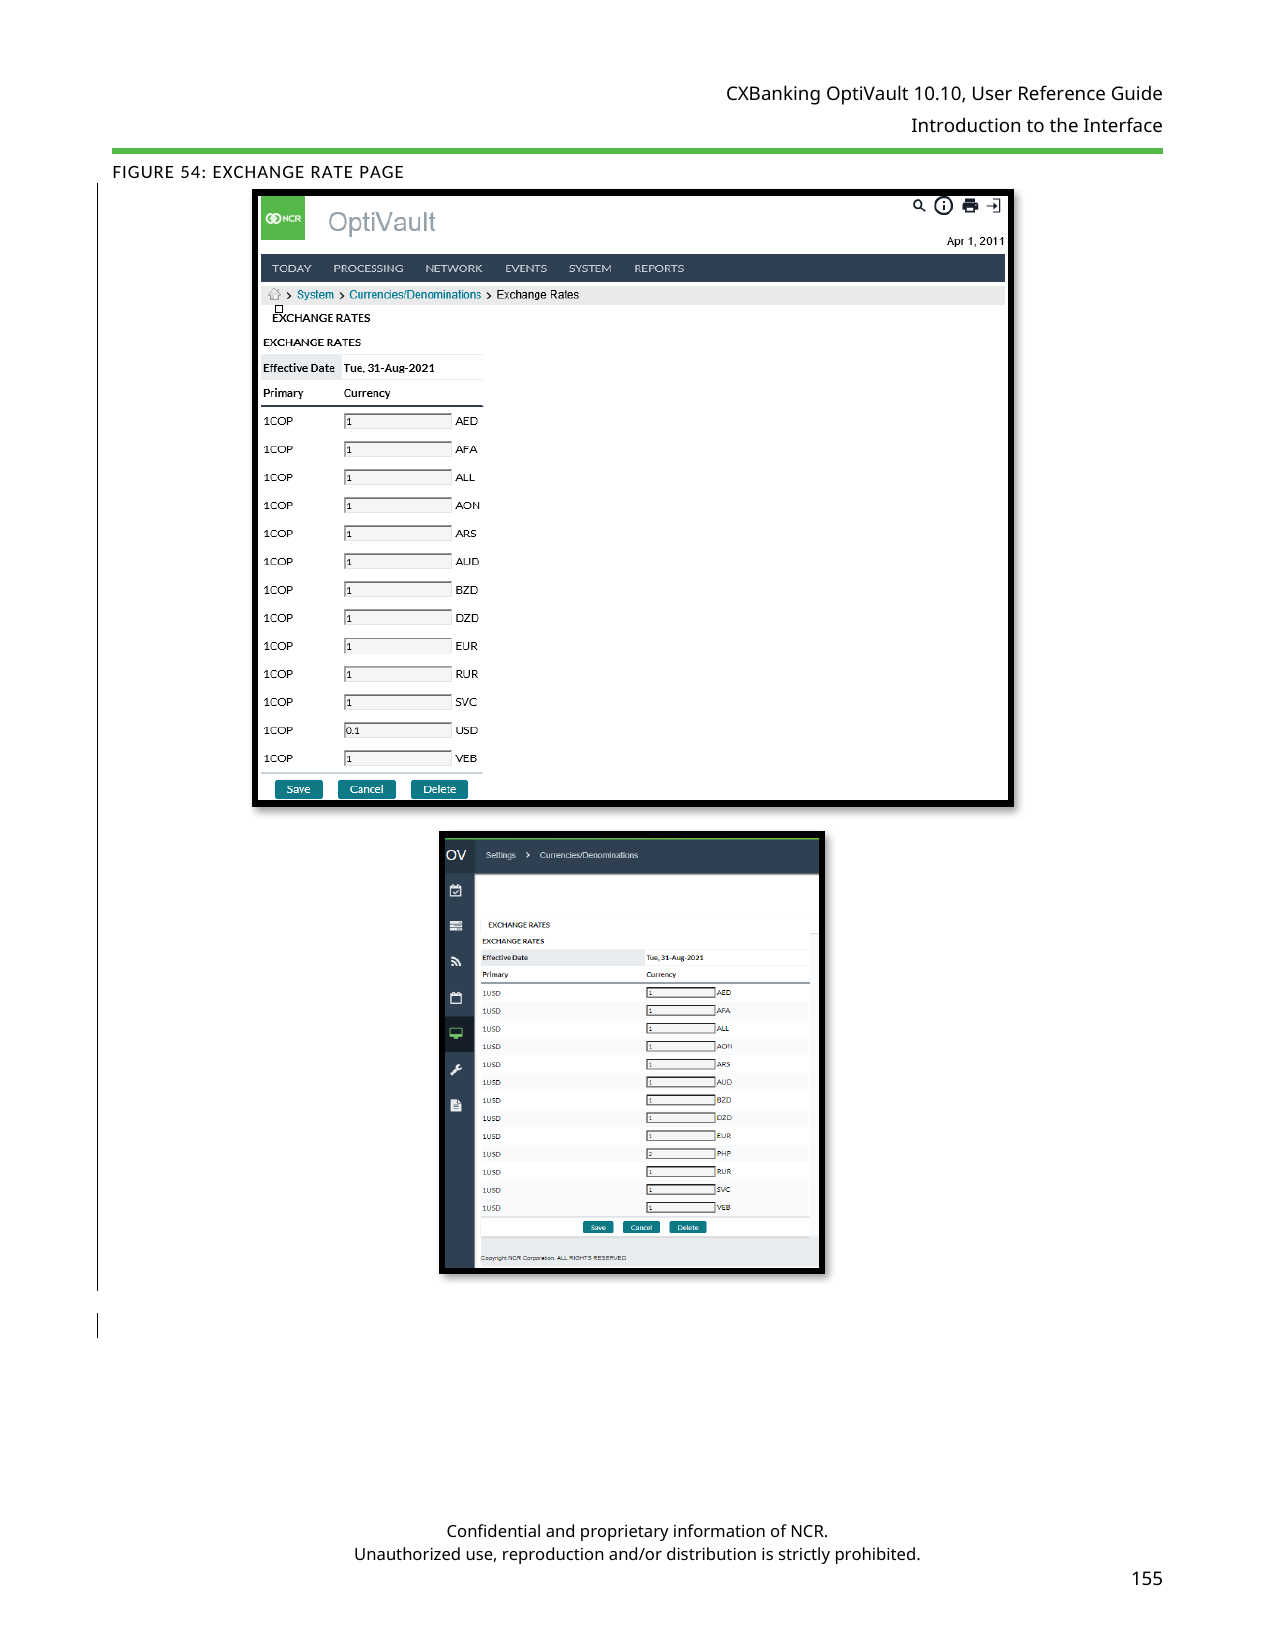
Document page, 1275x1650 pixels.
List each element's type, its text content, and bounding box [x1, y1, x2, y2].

picture [413, 782, 466, 797]
picture [340, 782, 394, 797]
picture [277, 782, 321, 797]
picture [258, 196, 1008, 800]
picture [445, 838, 819, 1268]
